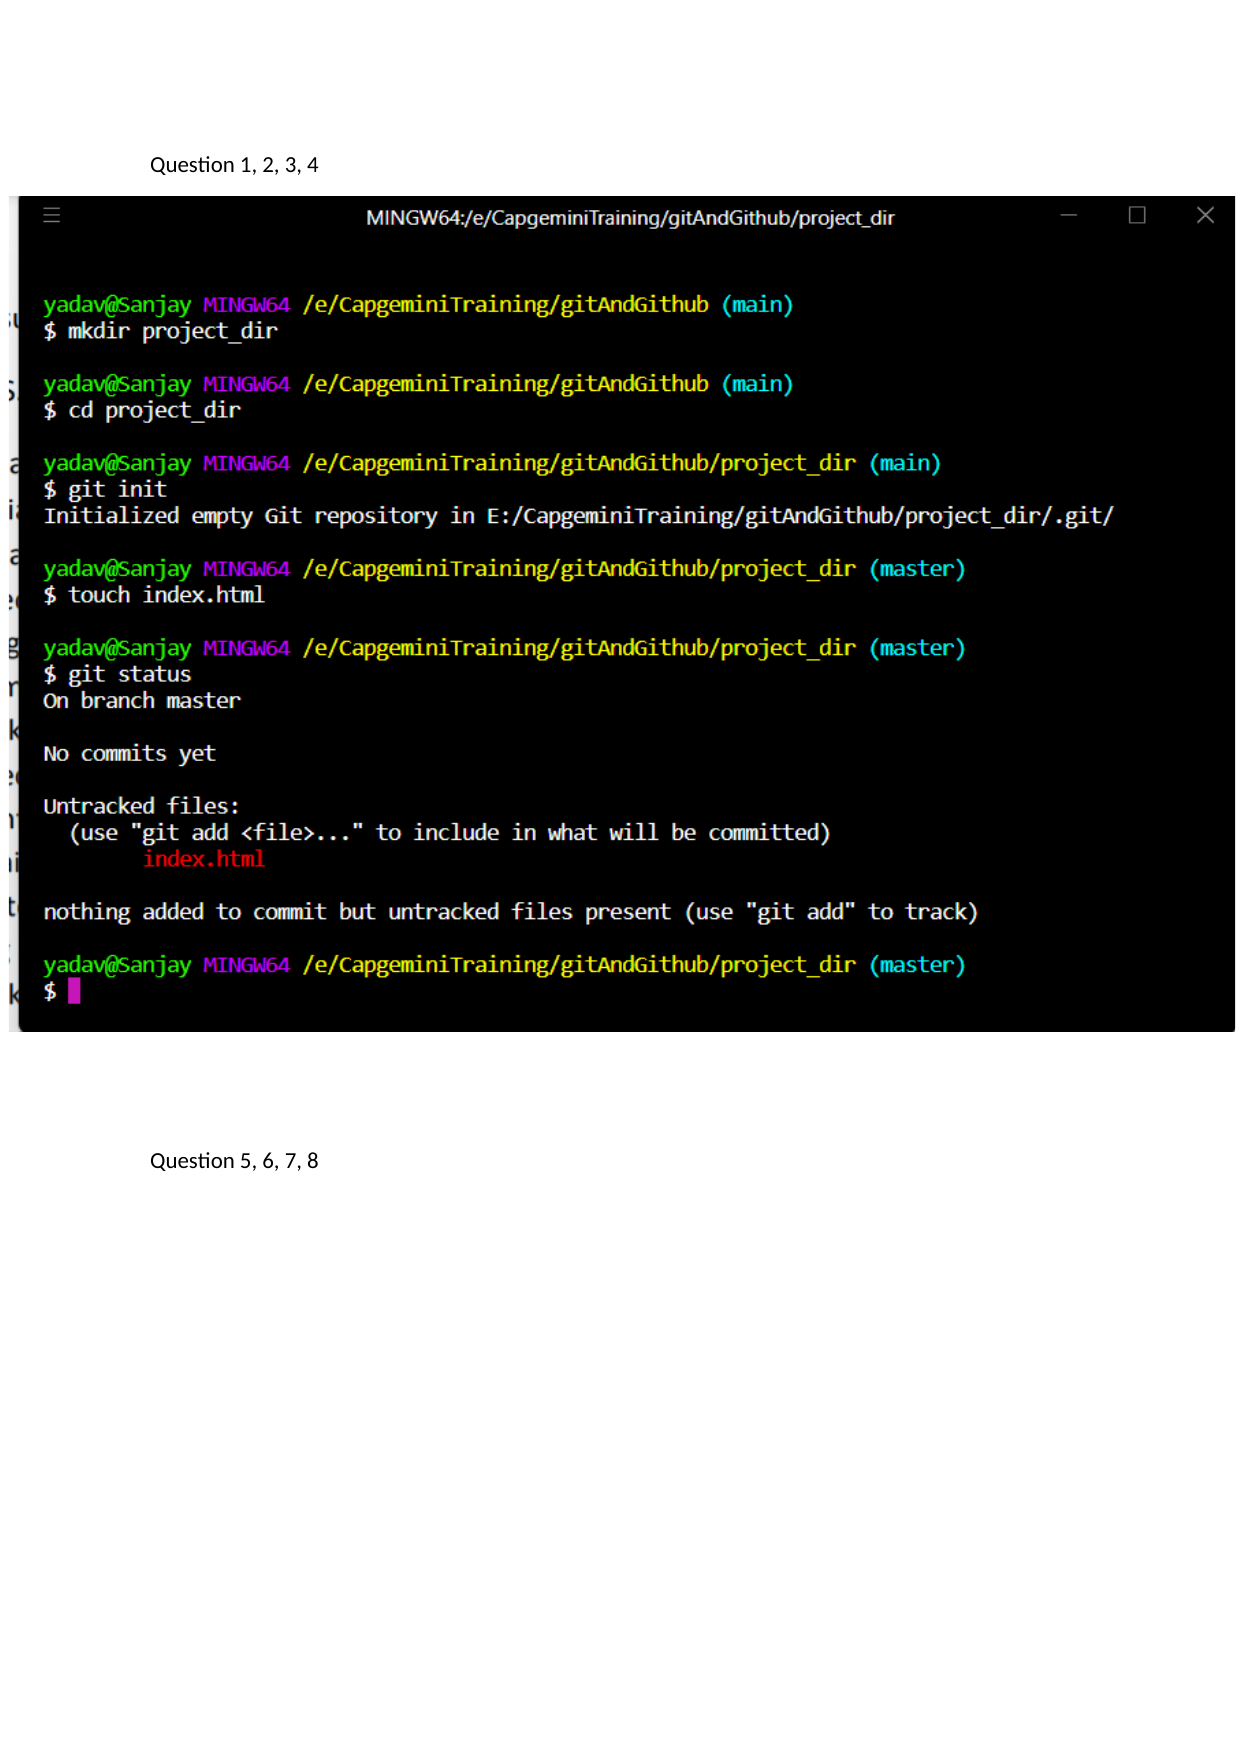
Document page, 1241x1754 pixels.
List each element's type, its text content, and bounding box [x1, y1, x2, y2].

picture [8, 196, 1236, 1032]
text Question 1, 2, 3, 4 [150, 150, 1090, 178]
text Question 5, 6, 7, 8 [150, 1146, 1090, 1174]
